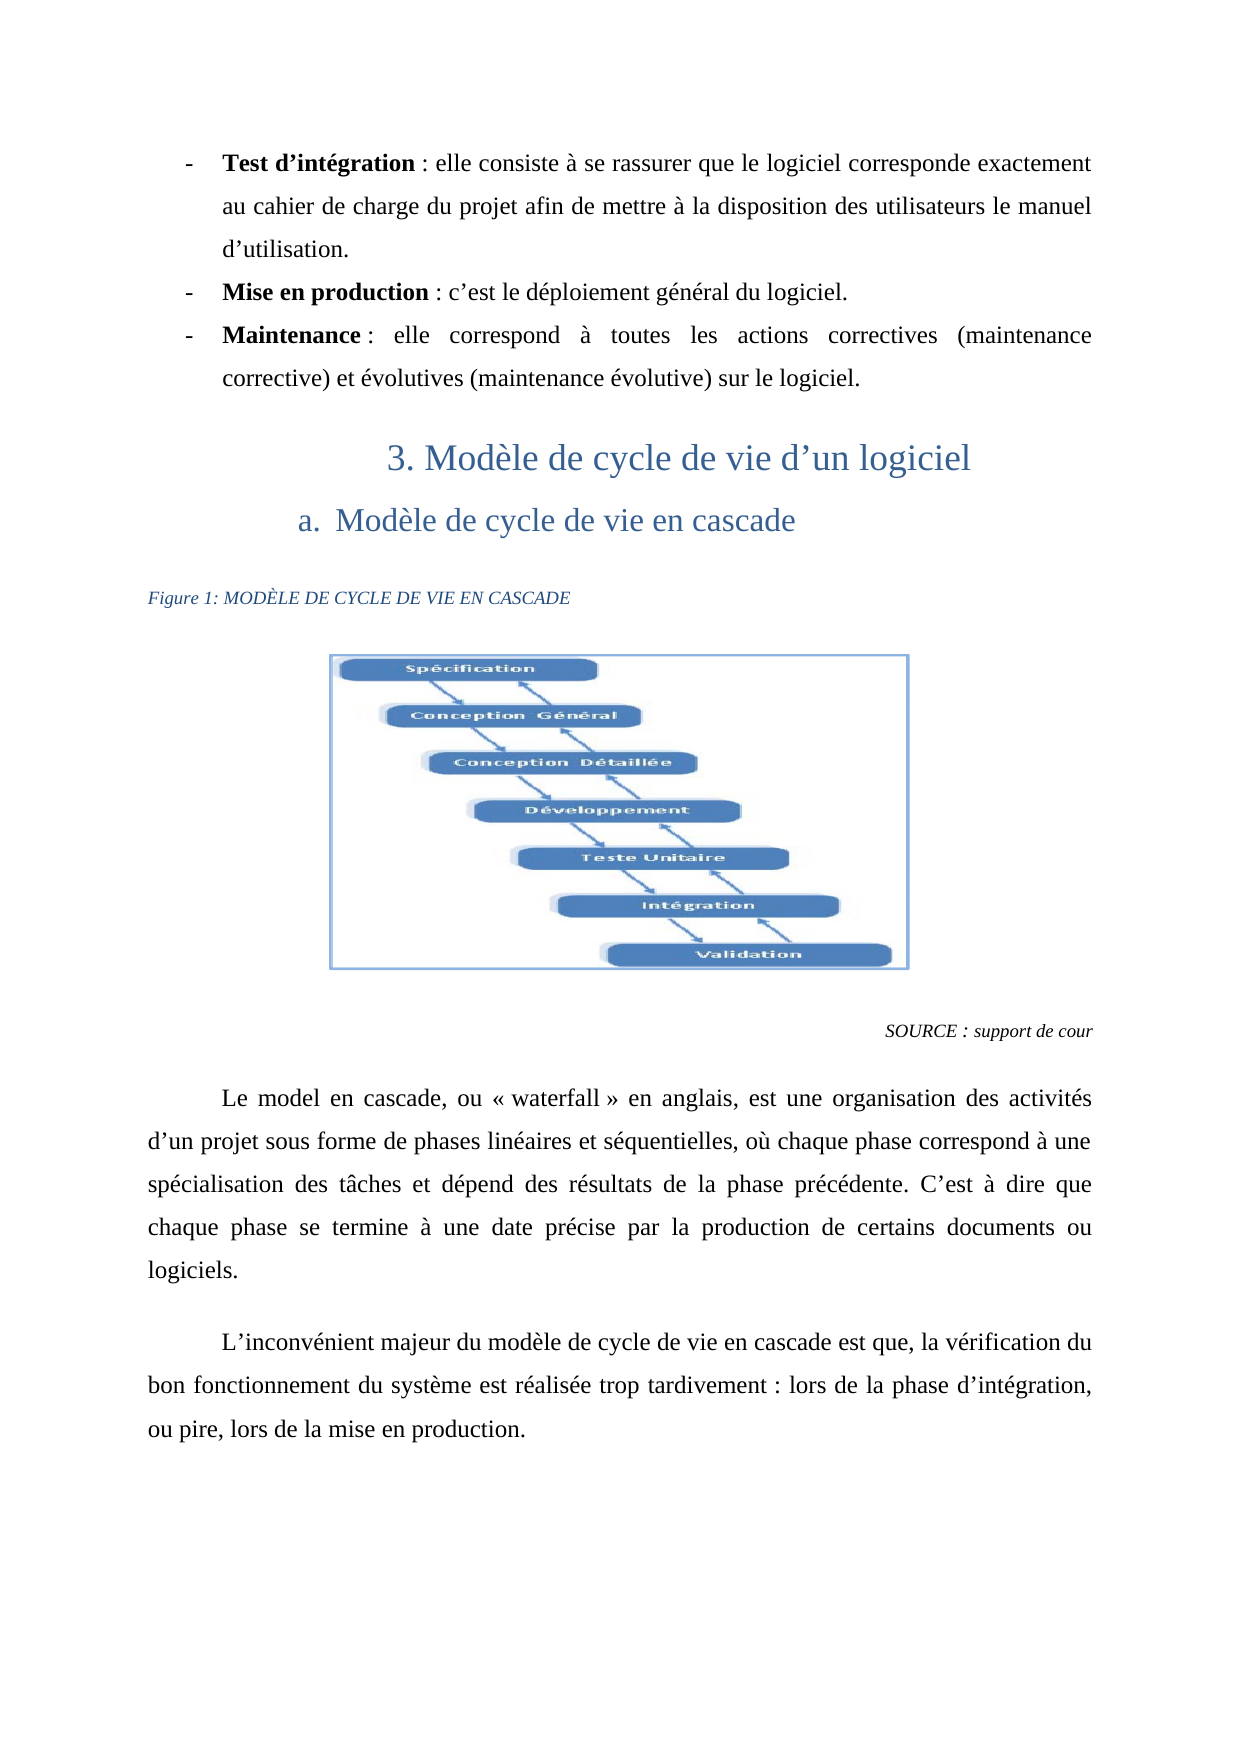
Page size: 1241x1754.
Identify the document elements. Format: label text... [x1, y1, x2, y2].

list Modèle de cycle de vie d’un logiciel [266, 436, 1093, 479]
text L’inconvénient majeur du modèle de cycle de vie en cascade est que, la vérification du bon fonctionnement du système est réalisée trop tardivement : lors de la phase d’intégration, ou pire, lors de la mise en production. [148, 1327, 1093, 1442]
list Modèle de cycle de vie en cascade [298, 500, 1093, 538]
text Le model en cascade, ou « waterfall » en anglais, est une organisation des activités d’un projet sous forme de phases linéaires et séquentielles, où chaque phase correspond à une spécialisation des tâches et dépend des résultats de la phase précédente. C’est à dire que chaque phase se termine à une date précise par la production de certains documents ou logiciels. [148, 1083, 1093, 1284]
list Mise en production : c’est le déploiement général du logiciel. [185, 277, 1093, 306]
list Maintenance : elle correspond à toutes les actions correctives (maintenance corrective) et évolutives (maintenance évolutive) sur le logiciel. [185, 320, 1093, 392]
list Test d’intégration : elle consiste à se rassurer que le logiciel corresponde exactement au cahier de charge du projet afin de mettre à la disposition des utilisateurs le manuel d’utilisation. [185, 148, 1093, 263]
picture [324, 648, 917, 974]
text SOURCE : support de cour [148, 1017, 1093, 1042]
